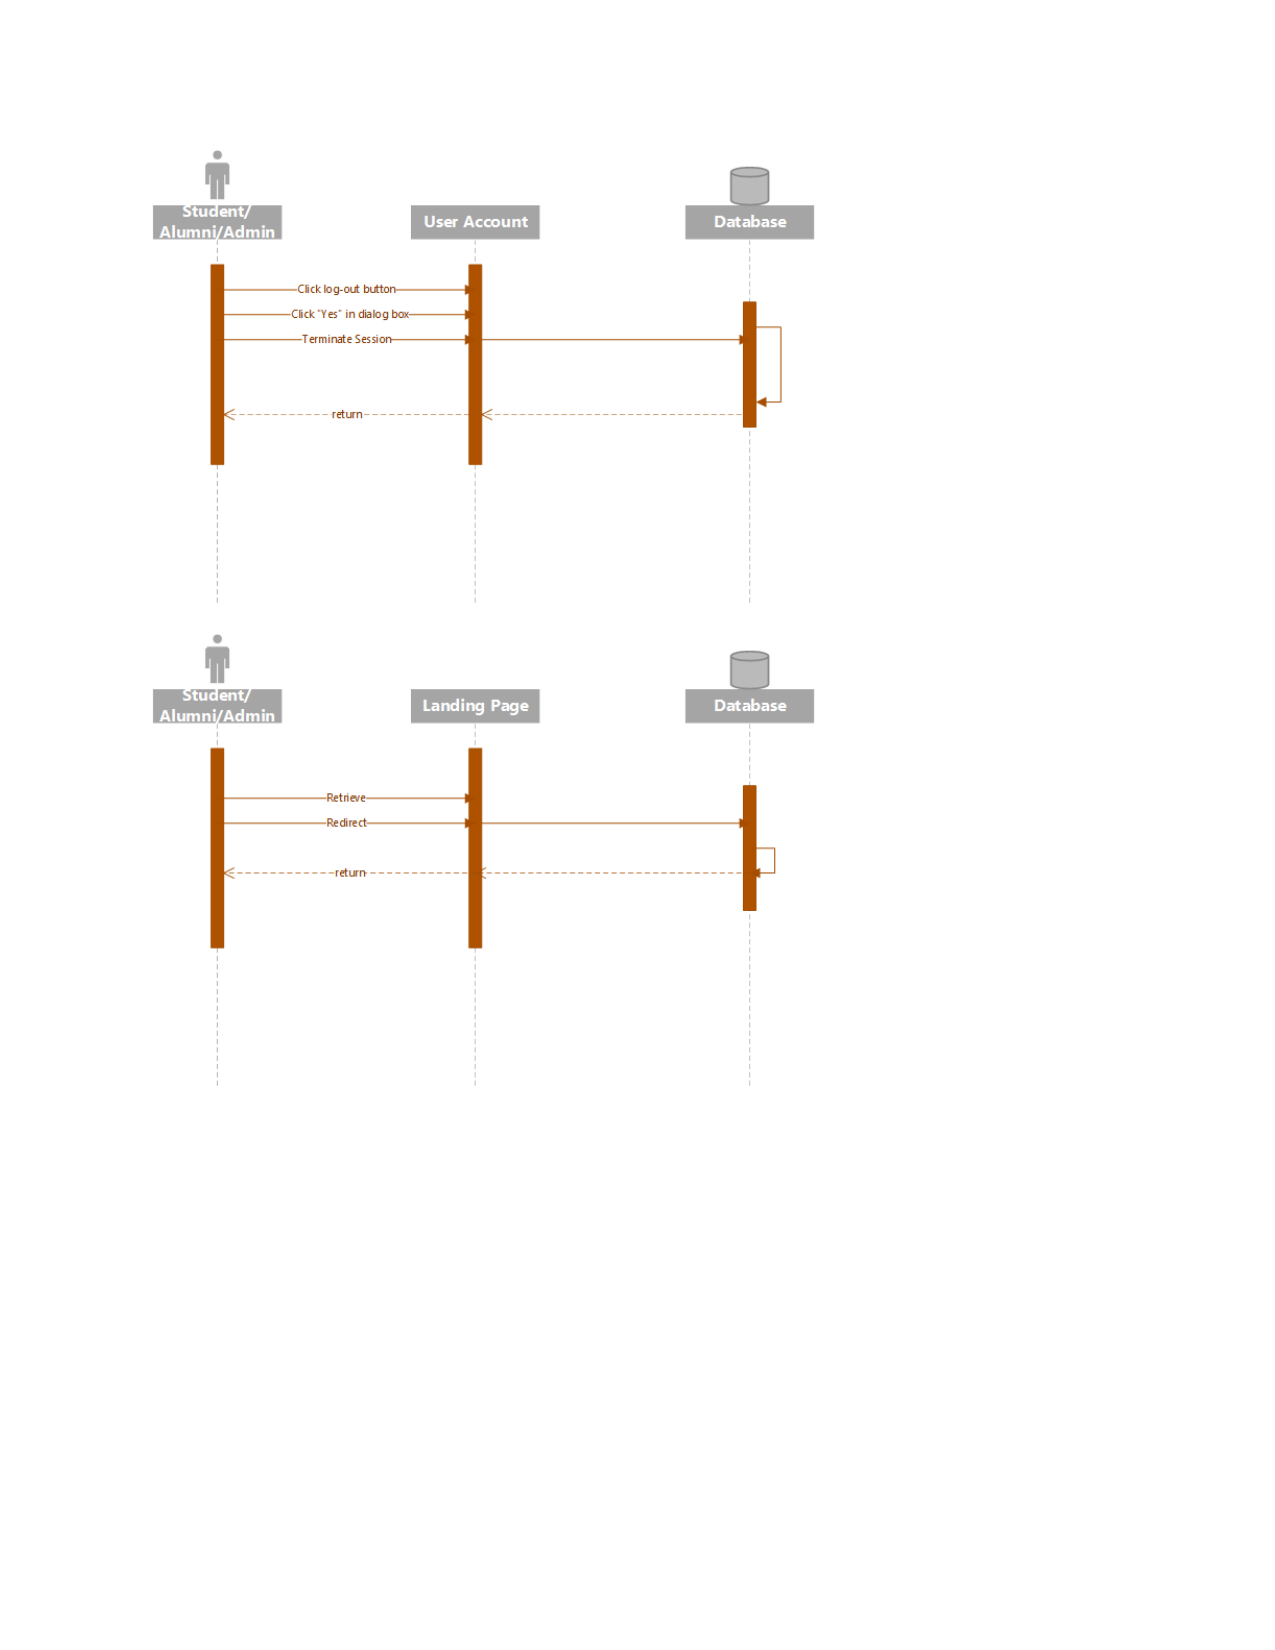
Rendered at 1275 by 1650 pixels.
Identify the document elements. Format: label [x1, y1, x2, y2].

picture [150, 150, 815, 605]
picture [150, 633, 815, 1088]
